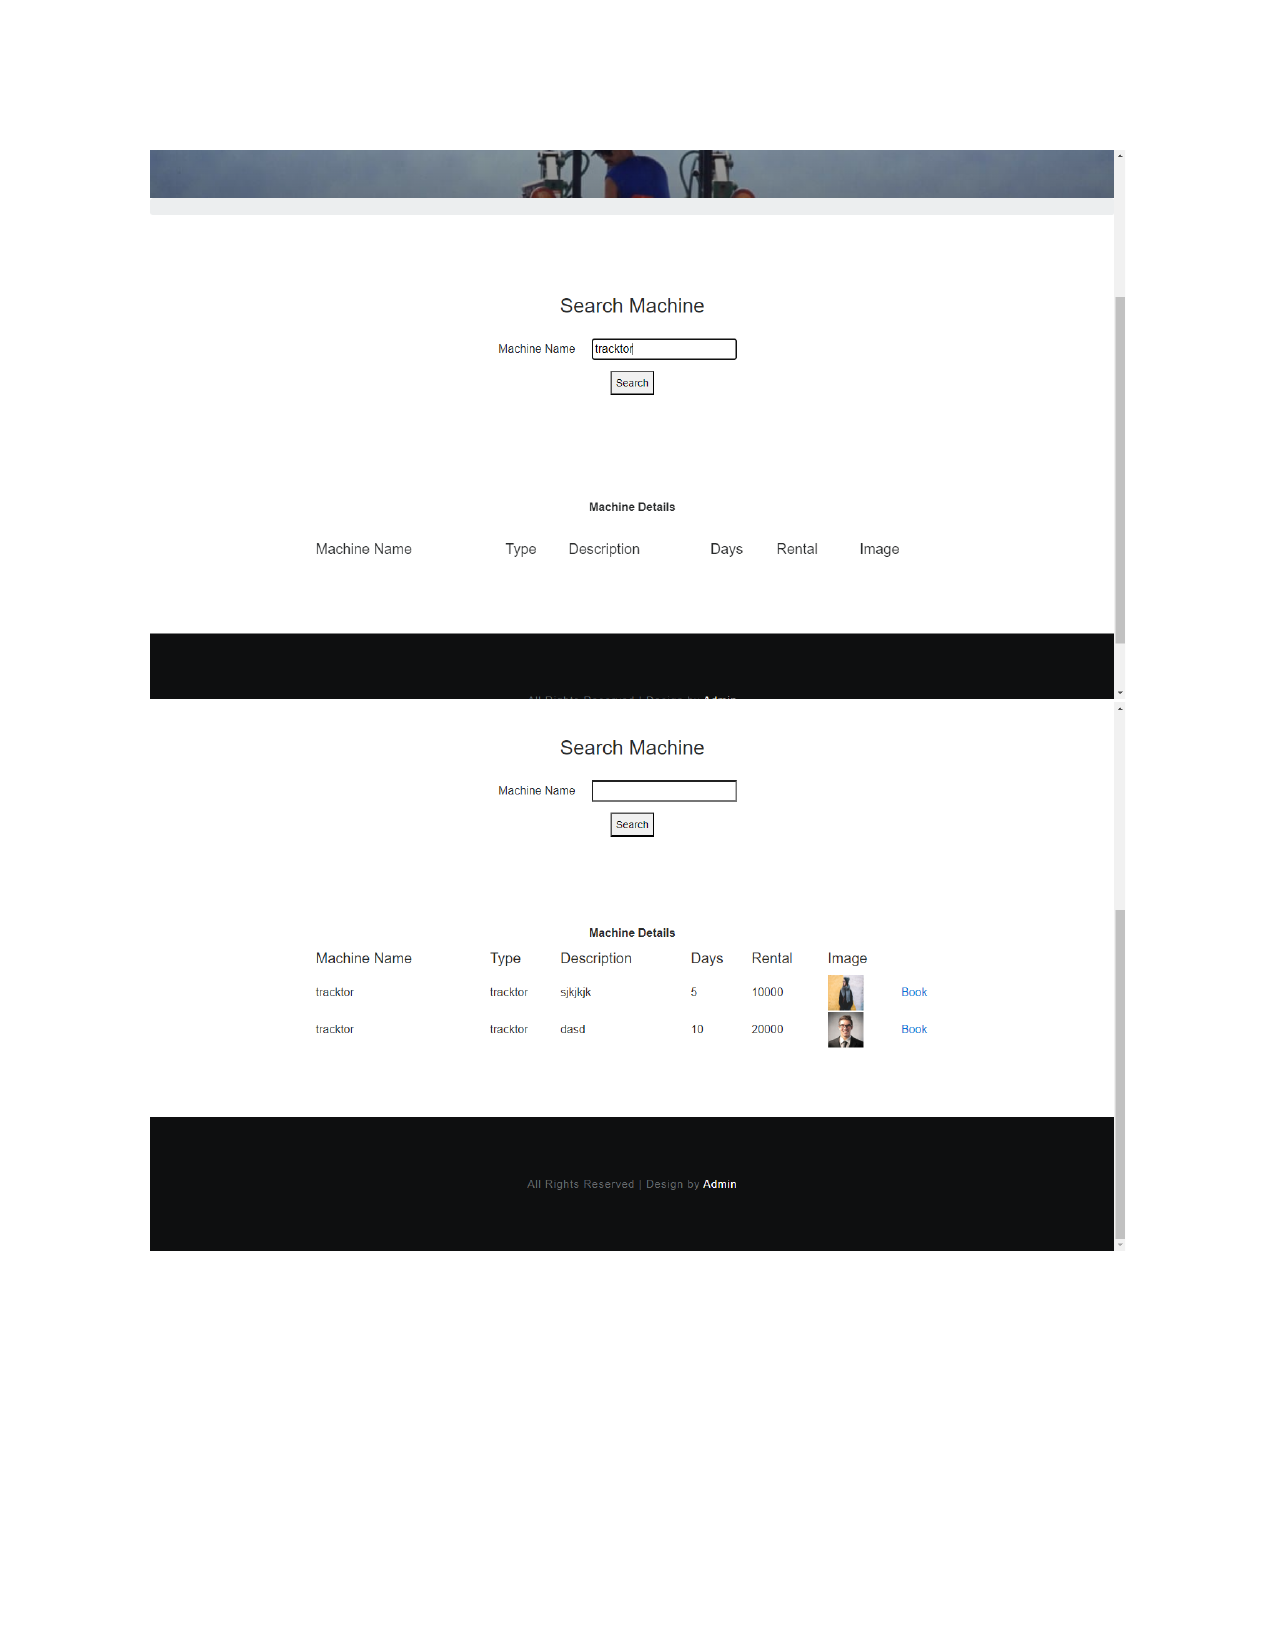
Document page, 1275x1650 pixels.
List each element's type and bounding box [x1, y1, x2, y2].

picture [150, 702, 1125, 1251]
picture [150, 150, 1125, 699]
